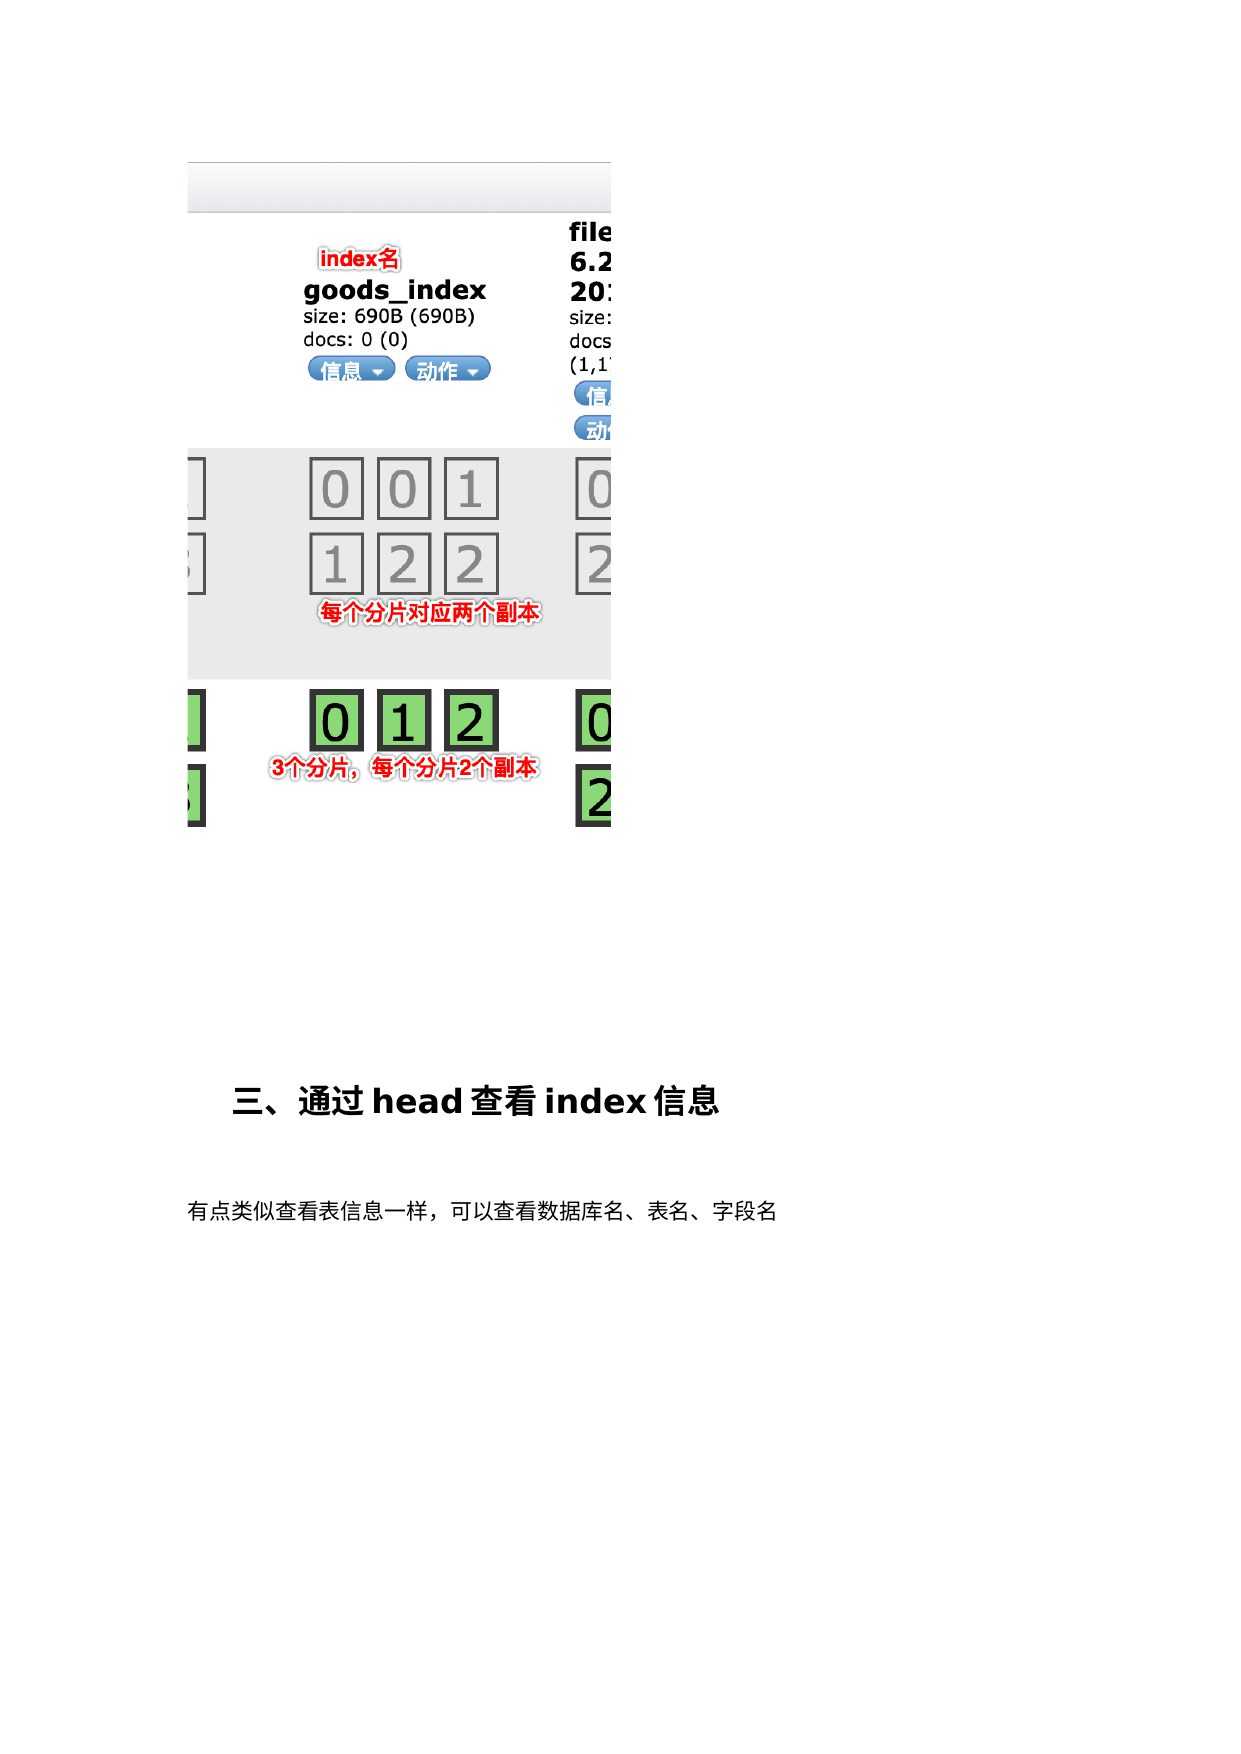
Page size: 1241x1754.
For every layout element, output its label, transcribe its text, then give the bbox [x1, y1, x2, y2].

picture [187, 162, 611, 1022]
text 有点类似查看表信息一样，可以查看数据库名、表名、字段名 [187, 1193, 1053, 1226]
subtitle 通过head查看index信息 [187, 1067, 1053, 1132]
